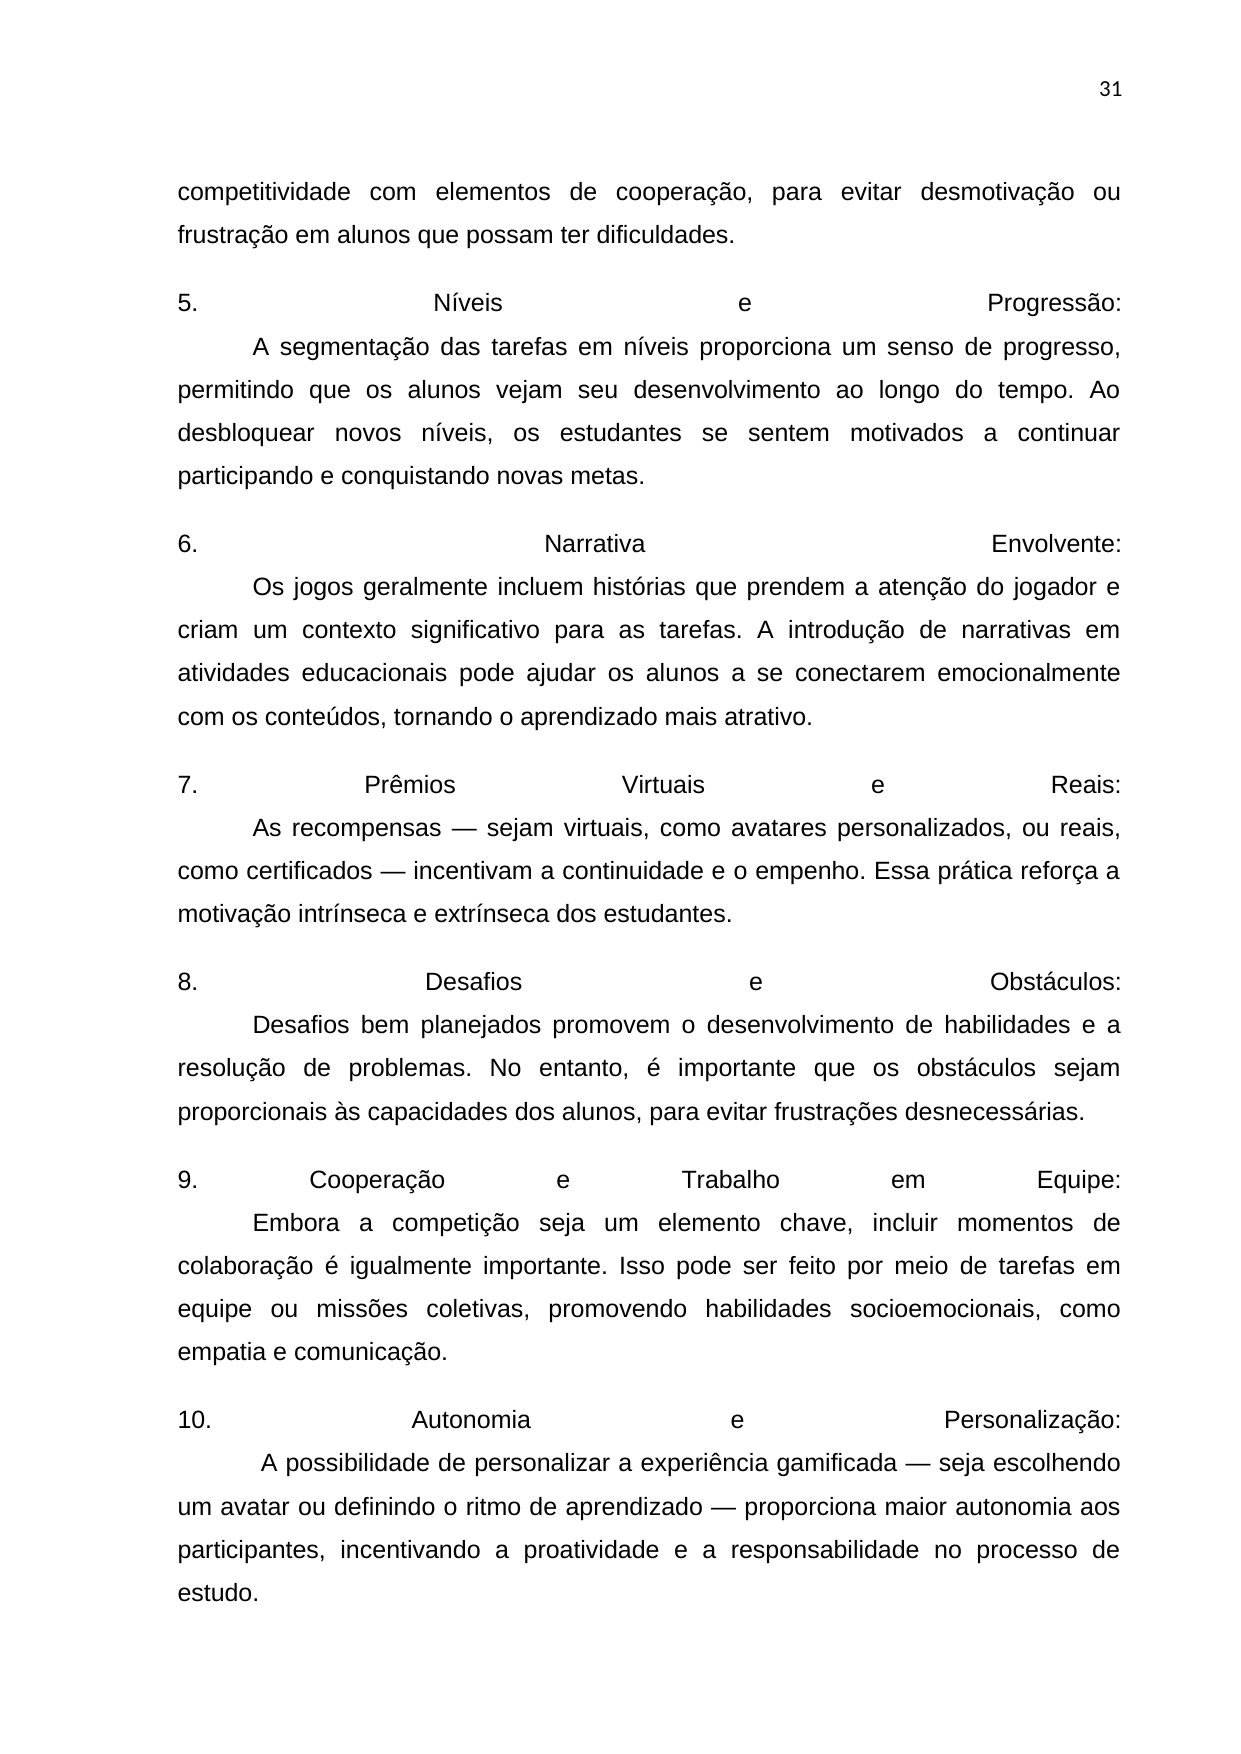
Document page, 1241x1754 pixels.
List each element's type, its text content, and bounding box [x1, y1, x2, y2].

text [177, 177, 1122, 249]
text 9. Cooperação e Trabalho em Equipe: Embora a competição seja um elemento chave, incluir momentos de colaboração é igualmente importante. Isso pode ser feito por meio de tarefas em equipe ou missões coletivas, promovendo habilidades socioemocionais, como empatia e comunicação. [177, 1165, 1122, 1366]
text 5. Níveis e Progressão: A segmentação das tarefas em níveis proporciona um senso de progresso, permitindo que os alunos vejam seu desenvolvimento ao longo do tempo. Ao desbloquear novos níveis, os estudantes se sentem motivados a continuar participando e conquistando novas metas. [177, 288, 1122, 490]
text 8. Desafios e Obstáculos: Desafios bem planejados promovem o desenvolvimento de habilidades e a resolução de problemas. No entanto, é importante que os obstáculos sejam proporcionais às capacidades dos alunos, para evitar frustrações desnecessárias. [177, 967, 1122, 1125]
text 10. Autonomia e Personalização: A possibilidade de personalizar a experiência gamificada — seja escolhendo um avatar ou definindo o ritmo de aprendizado — proporciona maior autonomia aos participantes, incentivando a proatividade e a responsabilidade no processo de estudo. [177, 1405, 1122, 1607]
text 6. Narrativa Envolvente: Os jogos geralmente incluem histórias que prendem a atenção do jogador e criam um contexto significativo para as tarefas. A introdução de narrativas em atividades educacionais pode ajudar os alunos a se conectarem emocionalmente com os conteúdos, tornando o aprendizado mais atrativo. [177, 529, 1122, 730]
text 7. Prêmios Virtuais e Reais: As recompensas — sejam virtuais, como avatares personalizados, ou reais, como certificados — incentivam a continuidade e o empenho. Essa prática reforça a motivação intrínseca e extrínseca dos estudantes. [177, 770, 1122, 928]
